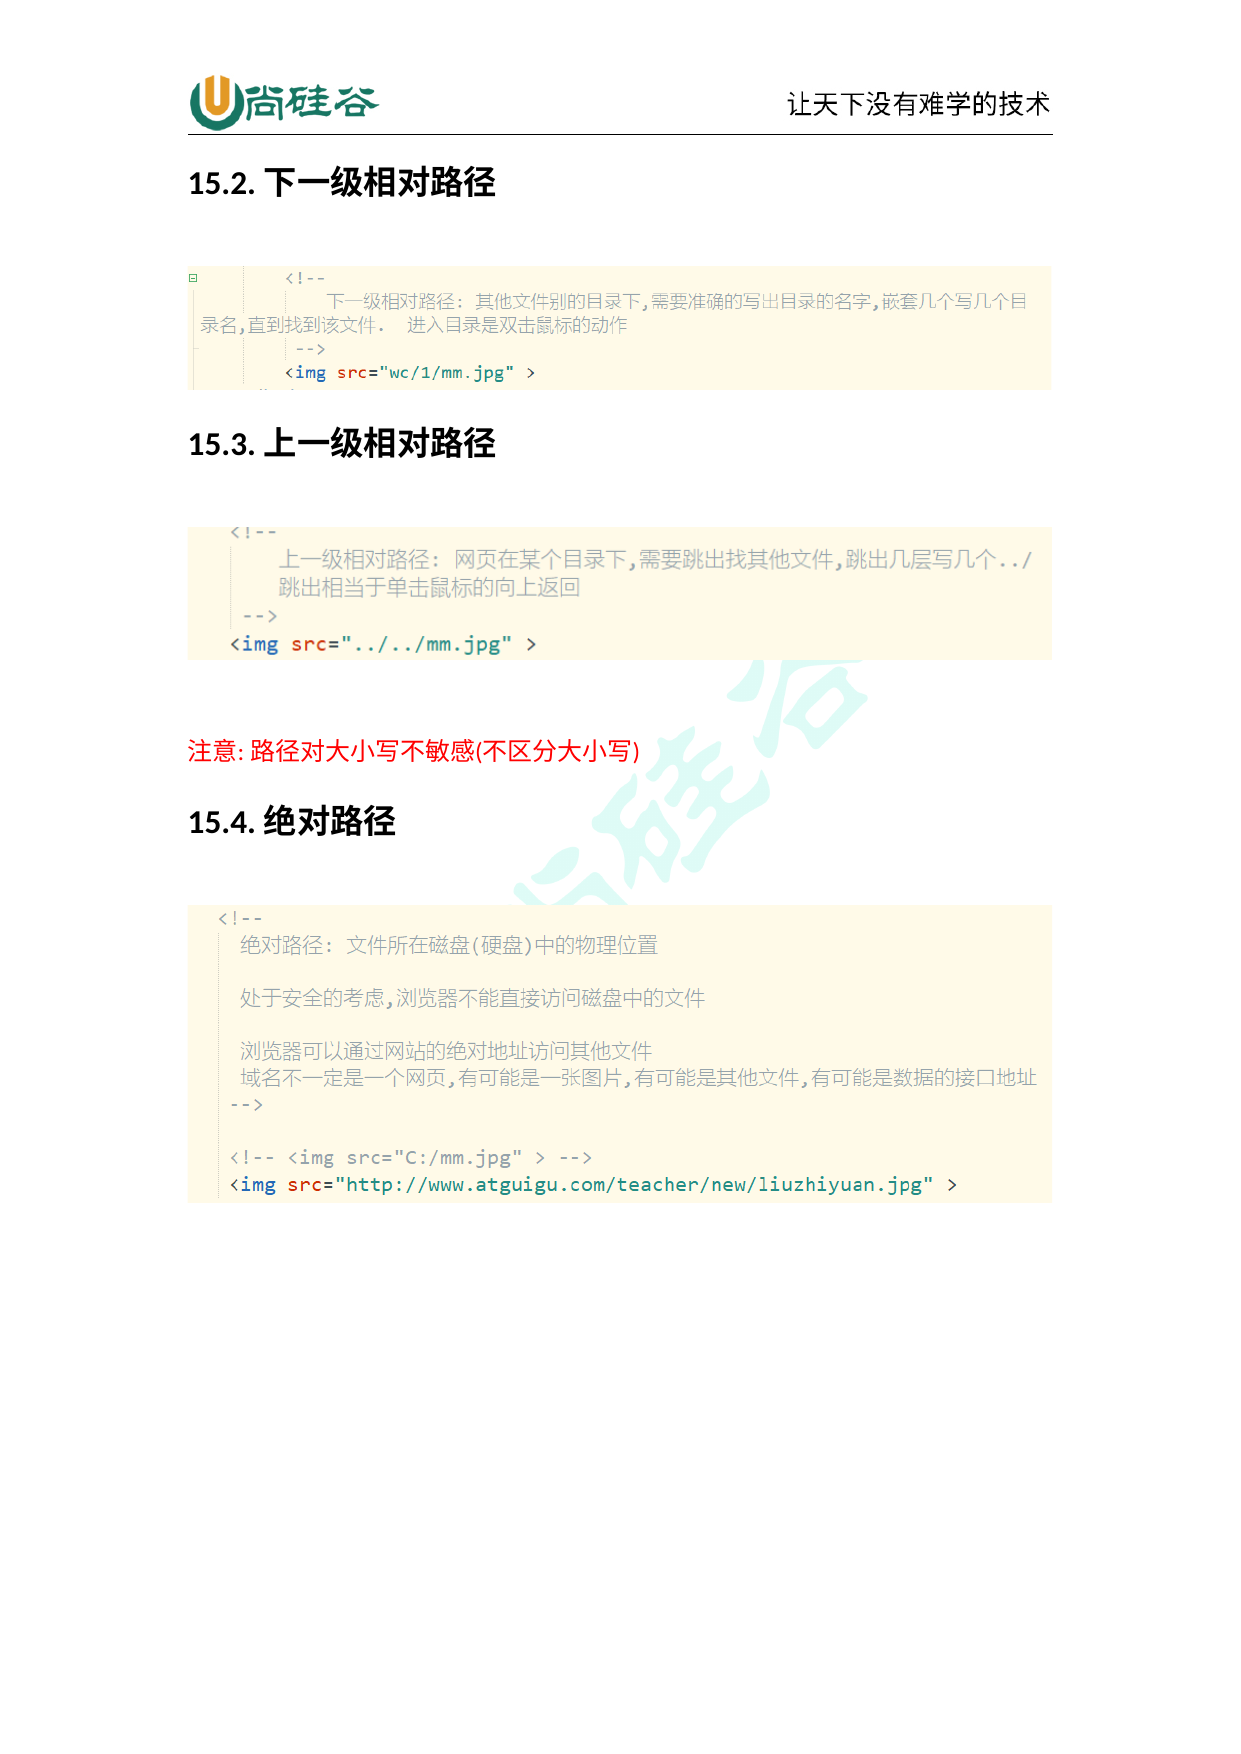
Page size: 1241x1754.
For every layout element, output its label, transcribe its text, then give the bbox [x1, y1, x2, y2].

subtitle 上一级相对路径 [187, 417, 1053, 465]
picture [187, 73, 1053, 132]
subtitle 下一级相对路径 [187, 156, 1053, 204]
picture [187, 266, 1052, 390]
text 注意: 路径对大小写不敏感(不区分大小写) [187, 732, 1053, 768]
subtitle 绝对路径 [187, 795, 1053, 843]
picture [187, 905, 1053, 1203]
picture [187, 527, 1052, 660]
